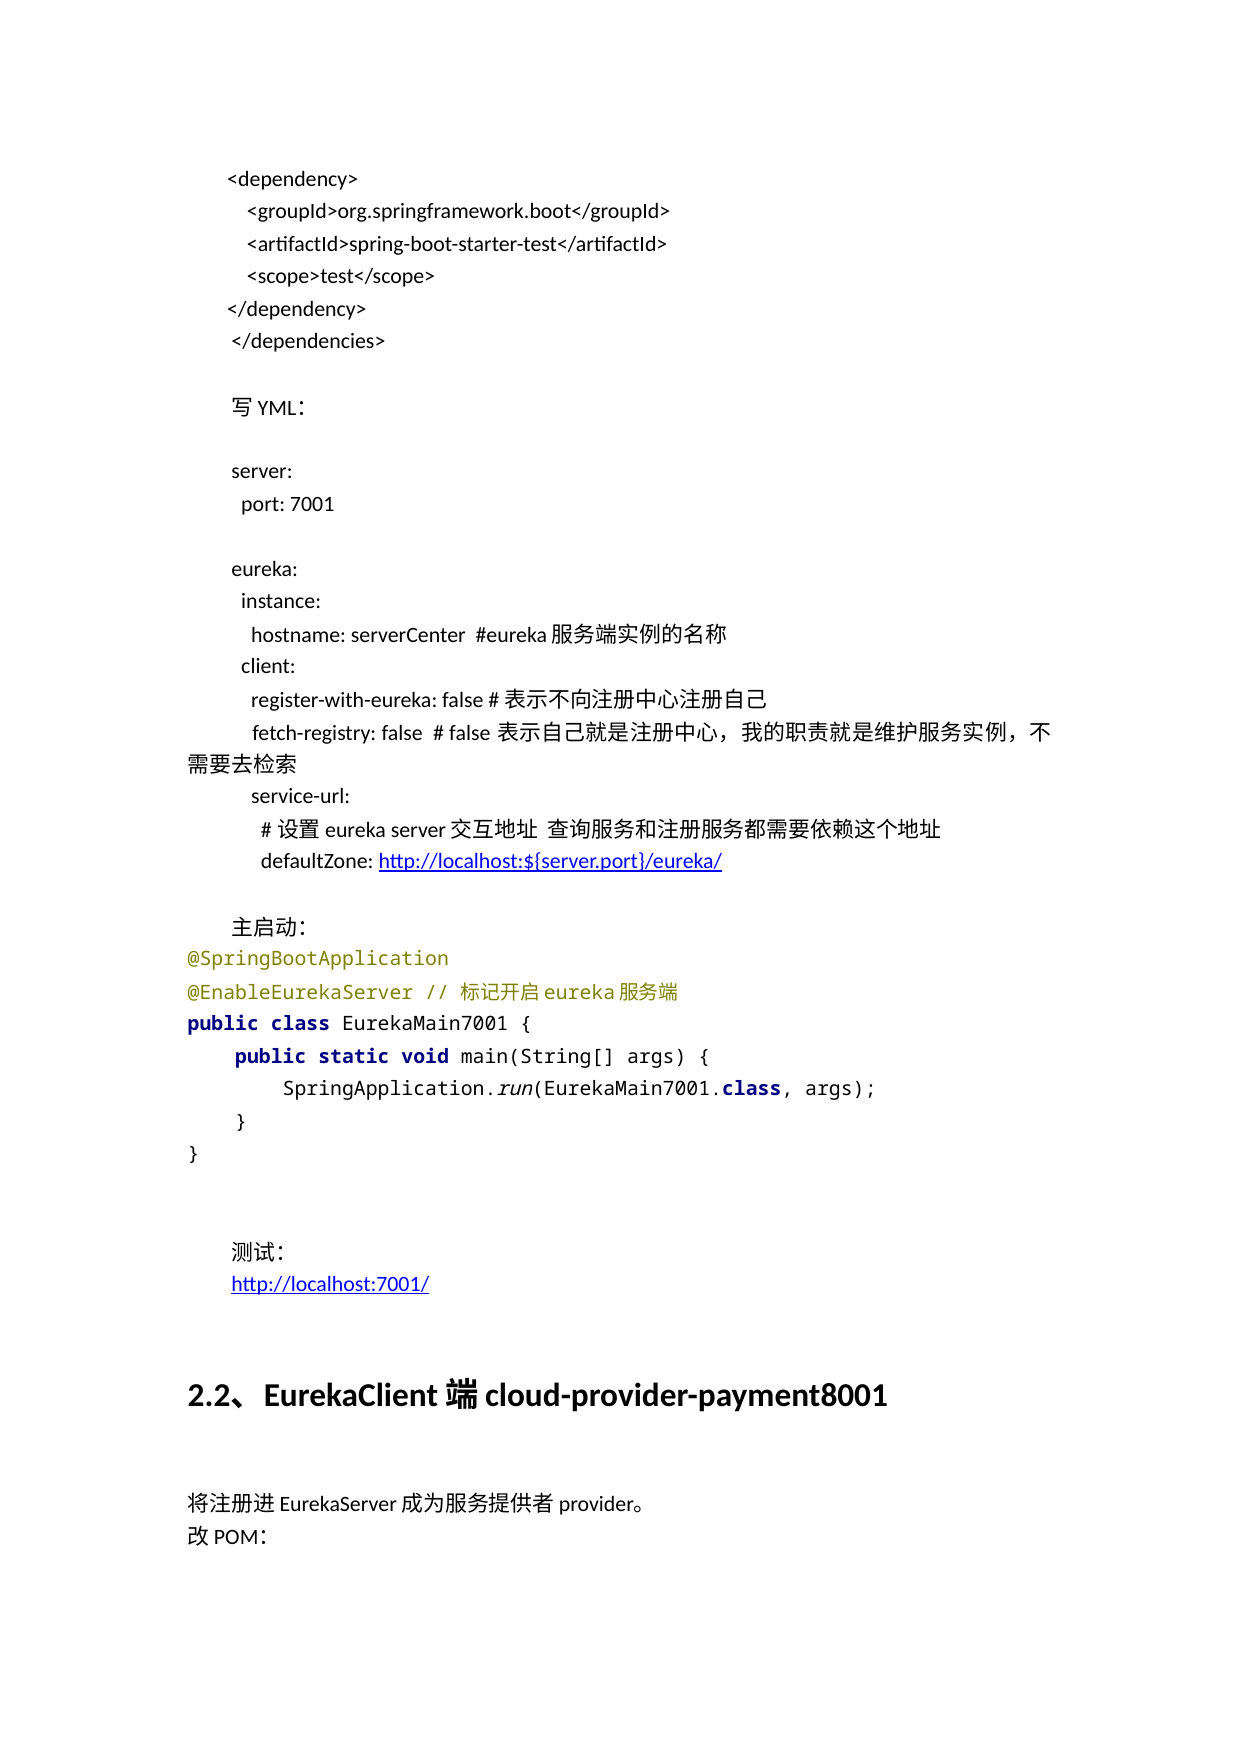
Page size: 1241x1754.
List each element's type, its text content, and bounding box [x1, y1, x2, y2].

list <scope>test</scope> [187, 259, 1053, 292]
text } [187, 1104, 1053, 1137]
list fetch-registry: false # false 表示自己就是注册中心，我的职责就是维护服务实例，不需要去检索 [187, 714, 1053, 779]
text public class EurekaMain7001 { [187, 1007, 1053, 1039]
list defaultZone: http://localhost:${server.port}/eureka/ [187, 844, 1053, 877]
list <groupId>org.springframework.boot</groupId> [187, 194, 1053, 227]
list port: 7001 [187, 487, 1053, 519]
list http://localhost:7001/ [187, 1267, 1053, 1299]
list # 设置eureka server交互地址 查询服务和注册服务都需要依赖这个地址 [187, 812, 1053, 844]
list instance: [187, 584, 1053, 617]
list <artifactId>spring-boot-starter-test</artifactId> [187, 227, 1053, 259]
list <dependency> [187, 162, 1053, 194]
list 改POM： [187, 1518, 1053, 1551]
text public static void main(String[] args) { [187, 1039, 1053, 1072]
list 写YML： [187, 389, 1053, 422]
list client: [187, 649, 1053, 682]
list 将注册进EurekaServer成为服务提供者provider。 [187, 1486, 1053, 1518]
list register-with-eureka: false # 表示不向注册中心注册自己 [187, 682, 1053, 714]
list 测试： [187, 1234, 1053, 1267]
list 主启动： [187, 909, 1053, 942]
list service-url: [187, 779, 1053, 812]
list eureka: [187, 552, 1053, 584]
text SpringApplication.run(EurekaMain7001.class, args); [187, 1072, 1053, 1104]
list </dependency> [187, 292, 1053, 324]
text } [187, 1137, 1053, 1169]
list hostname: serverCenter #eureka服务端实例的名称 [187, 617, 1053, 649]
subtitle EurekaClient端cloud-provider-payment8001 [187, 1359, 1053, 1424]
list server: [187, 454, 1053, 487]
text @SpringBootApplication [187, 942, 1053, 974]
list </dependencies> [187, 324, 1053, 357]
text @EnableEurekaServer // 标记开启eureka服务端 [187, 974, 1053, 1007]
